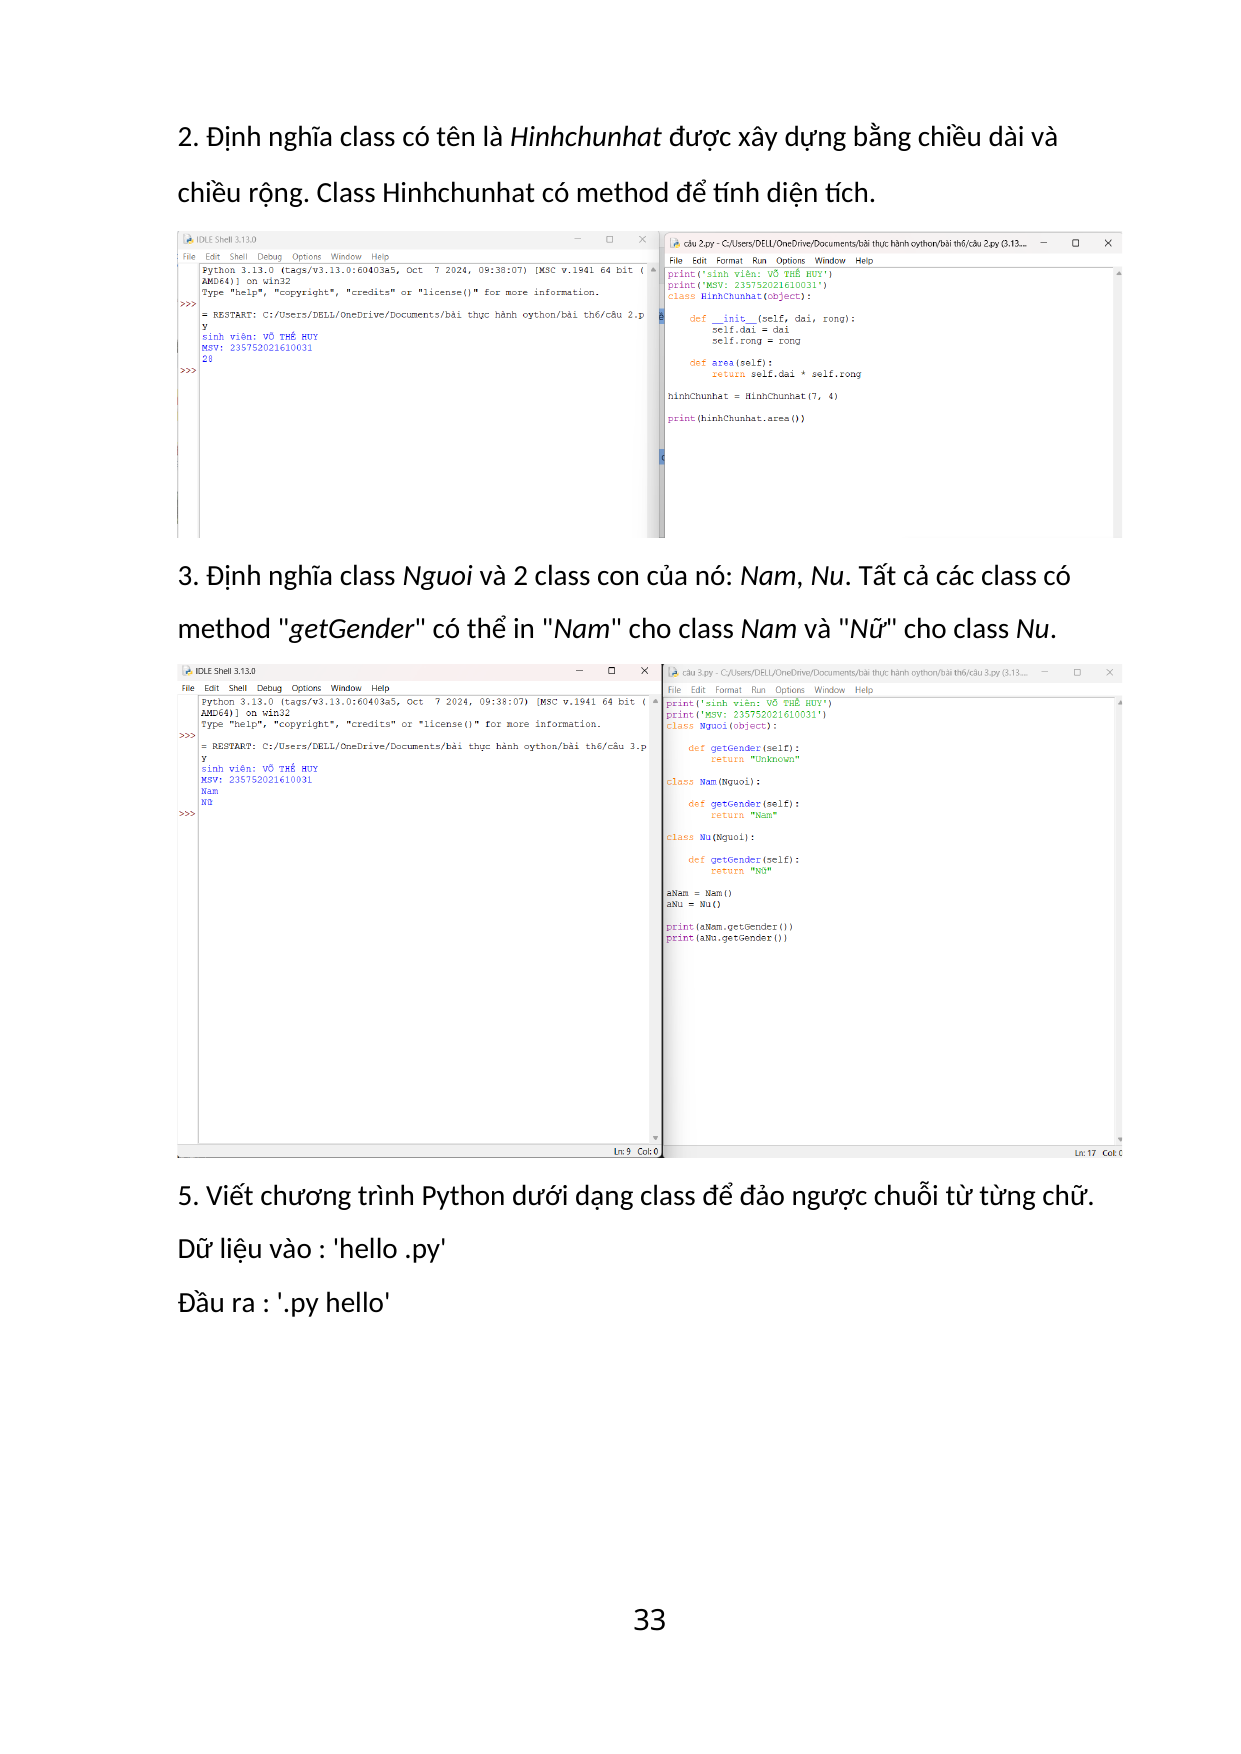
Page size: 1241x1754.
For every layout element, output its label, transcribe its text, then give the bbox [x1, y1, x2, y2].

text 2. Định nghĩa class có tên là Hinhchunhat được xây dựng bằng chiều dài và chiều rộng. Class Hinhchunhat có method để tính diện tích. [177, 118, 1122, 231]
text 3. Định nghĩa class Nguoi và 2 class con của nó: Nam, Nu. Tất cả các class có method "getGender" có thể in "Nam" cho class Nam và "Nữ" cho class Nu. [177, 557, 1122, 646]
picture [177, 231, 1123, 538]
picture [177, 664, 1123, 1158]
text 5. Viết chương trình Python dưới dạng class để đảo ngược chuỗi từ từng chữ. Dữ liệu vào : 'hello .py' Đầu ra : '.py hello' [177, 1177, 1122, 1319]
